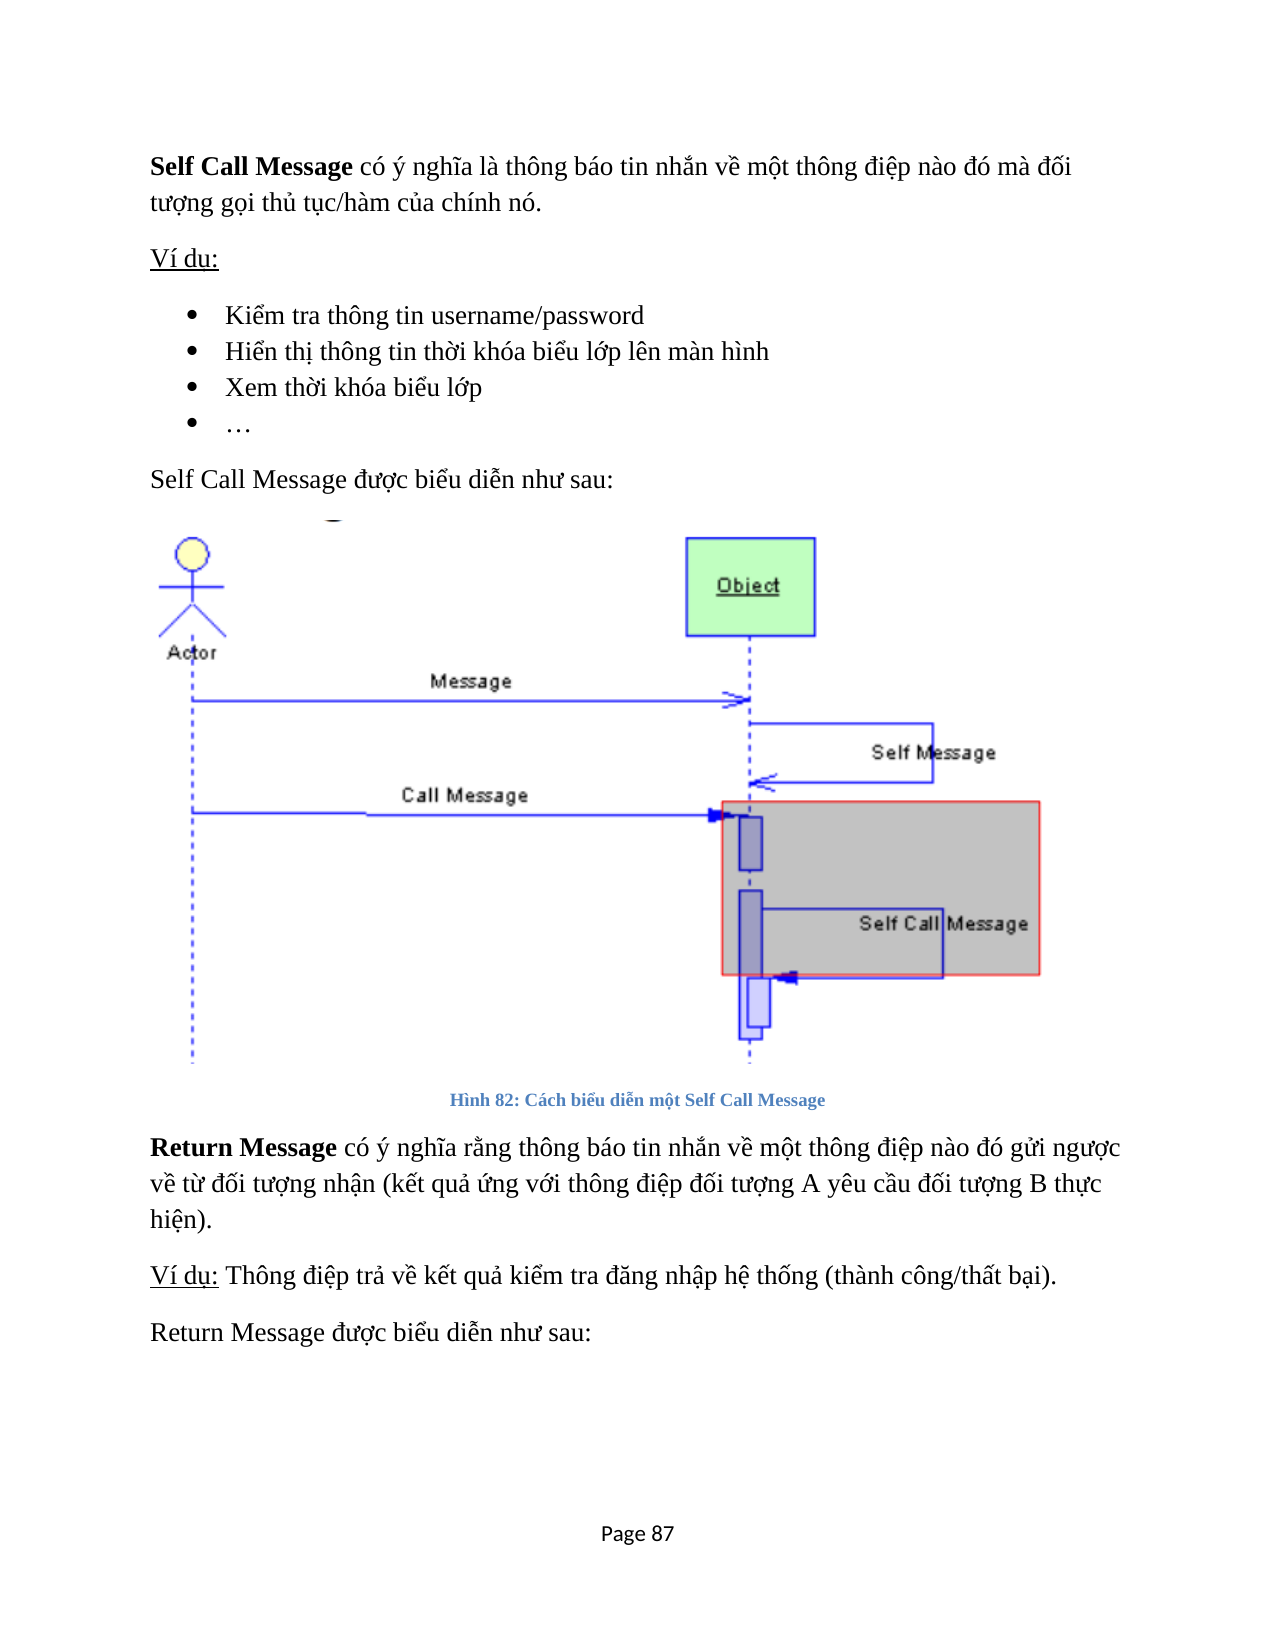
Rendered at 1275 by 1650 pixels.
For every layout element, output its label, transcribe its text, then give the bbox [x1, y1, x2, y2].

list Xem thời khóa biểu lớp [187, 371, 1125, 402]
text Self Call Message có ý nghĩa là thông báo tin nhắn về một thông điệp nào đó mà đối tượng gọi thủ tục/hàm của chính nó. [150, 150, 1125, 217]
text Self Call Message được biểu diễn như sau: [150, 463, 1125, 494]
list Kiểm tra thông tin username/password [187, 299, 1125, 330]
text Ví dụ: Thông điệp trả về kết quả kiểm tra đăng nhập hệ thống (thành công/thất bại). [150, 1259, 1125, 1291]
picture [150, 520, 1125, 1064]
text Ví dụ: [150, 242, 1125, 273]
list … [187, 407, 1125, 438]
text Return Message được biểu diễn như sau: [150, 1316, 1125, 1347]
text Return Message có ý nghĩa rằng thông báo tin nhắn về một thông điệp nào đó gửi ngược về từ đối tượng nhận (kết quả ứng với thông điệp đối tượng A yêu cầu đối tượng B thực hiện). [150, 1131, 1125, 1234]
text Hình 82: Cách biểu diễn một Self Call Message [150, 1089, 1125, 1111]
list Hiển thị thông tin thời khóa biểu lớp lên màn hình [187, 335, 1125, 366]
